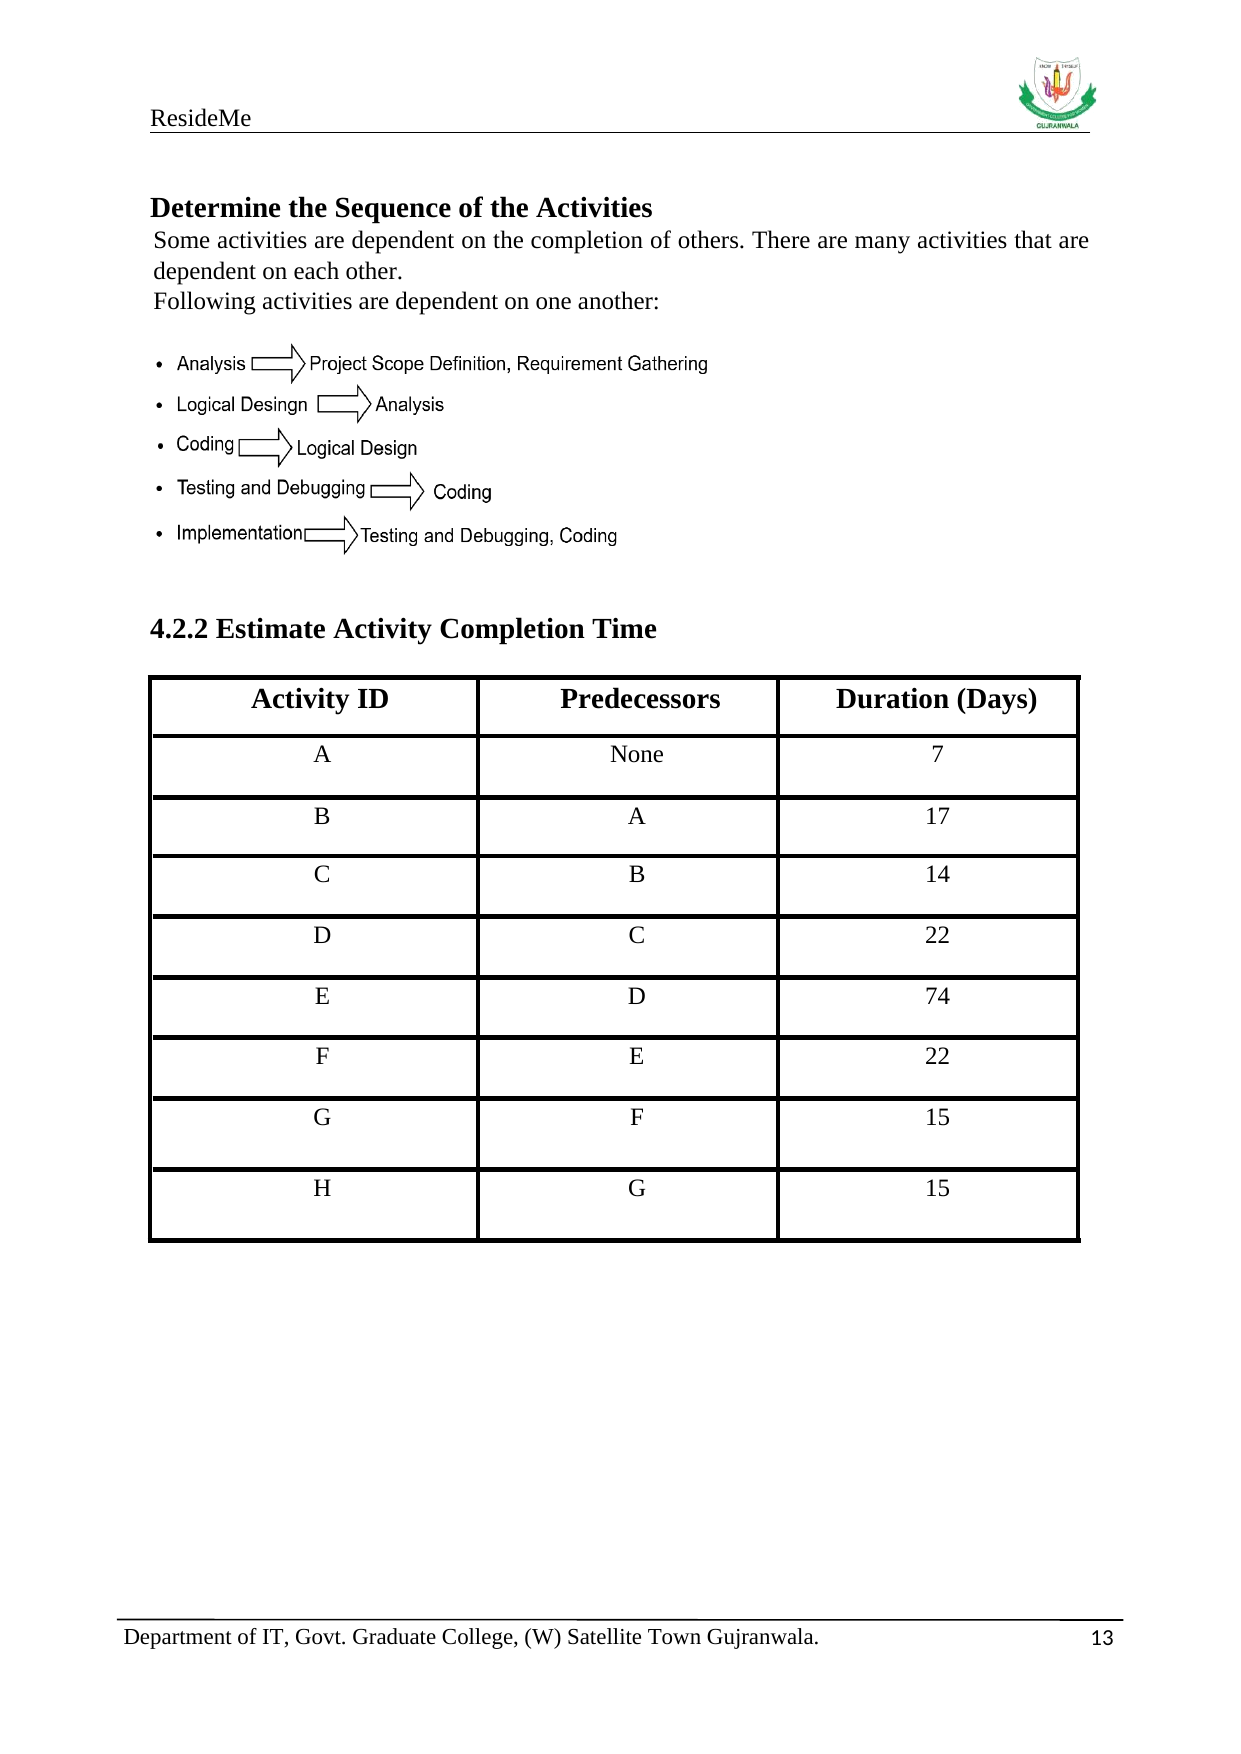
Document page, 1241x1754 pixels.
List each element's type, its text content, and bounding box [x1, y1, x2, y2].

table_cell D [480, 980, 776, 1035]
table_cell G [480, 1172, 776, 1238]
table_cell G [152, 1097, 476, 1167]
table_cell B [152, 796, 476, 853]
table_cell 22 [780, 1040, 1076, 1096]
table_cell F [152, 1036, 476, 1096]
table_cell 15 [780, 1172, 1076, 1238]
table_cell 22 [780, 919, 1076, 975]
table_cell D [152, 915, 476, 975]
subtitle 4.2.2 Estimate Activity Completion Time [150, 611, 1090, 644]
table_cell C [152, 855, 476, 914]
table_cell E [480, 1040, 776, 1096]
table_cell F [480, 1101, 776, 1167]
table_cell 74 [780, 980, 1076, 1035]
table_cell 15 [780, 1101, 1076, 1167]
text Some activities are dependent on the completion of others. There are many activities that are dependent on each other. [153, 226, 1090, 285]
table_header Predecessors [480, 680, 776, 734]
picture [93, 316, 726, 580]
table_cell B [480, 858, 776, 914]
table_cell 7 [780, 738, 1076, 795]
table_cell C [480, 919, 776, 975]
picture [1018, 57, 1097, 130]
table_cell 14 [780, 858, 1076, 914]
table_cell H [152, 1168, 476, 1238]
table_cell E [152, 976, 476, 1035]
table_cell A [152, 735, 476, 795]
table_cell A [480, 800, 776, 853]
text Following activities are dependent on one another: [153, 286, 1090, 315]
table_cell 17 [780, 800, 1076, 853]
table_cell None [480, 738, 776, 795]
table_header Activity ID [152, 680, 476, 734]
text Determine the Sequence of the Activities [150, 190, 1090, 223]
table_header Duration (Days) [780, 680, 1076, 734]
